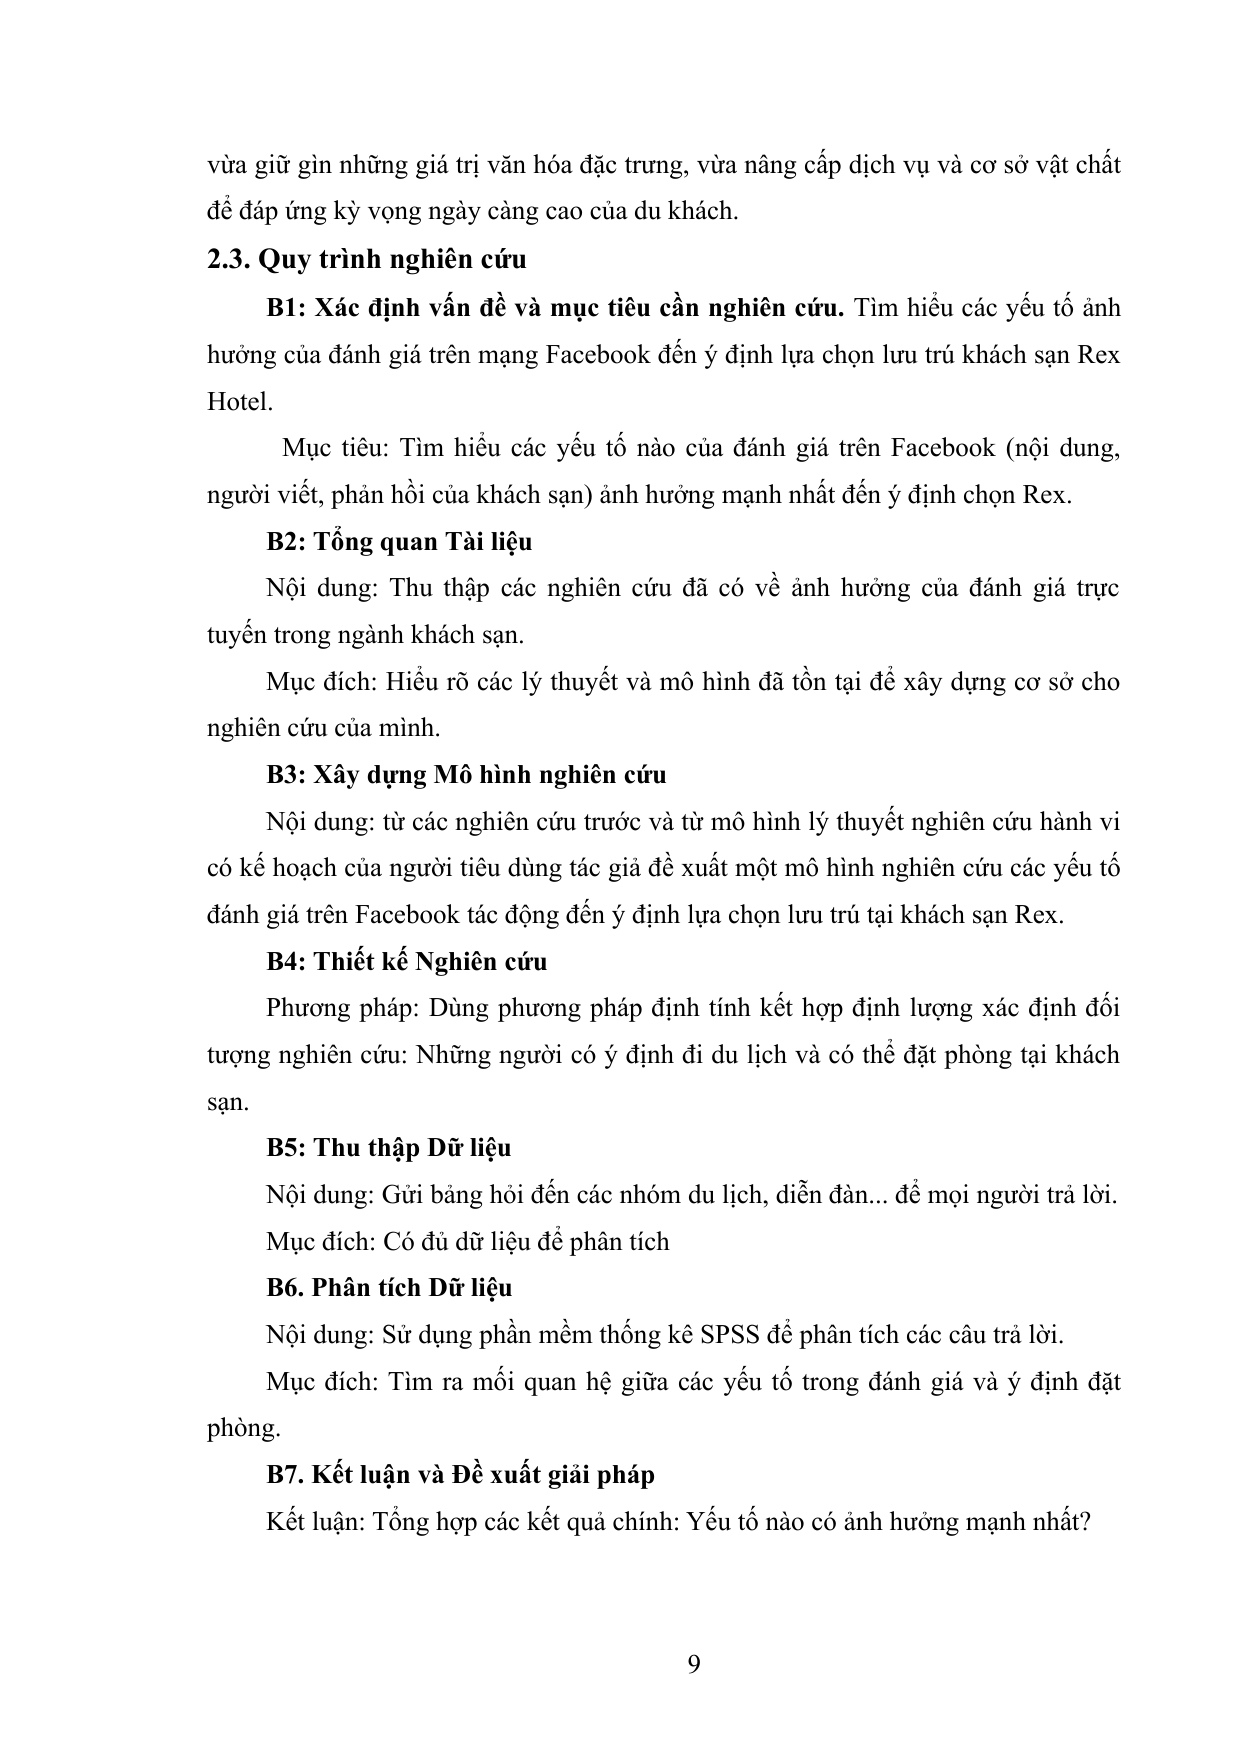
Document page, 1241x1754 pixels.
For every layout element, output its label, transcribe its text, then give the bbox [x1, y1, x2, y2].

text B6. Phân tích Dữ liệu [207, 1271, 1122, 1302]
text Nội dung: Sử dụng phần mềm thống kê SPSS để phân tích các câu trả lời. [207, 1318, 1122, 1349]
text B1: Xác định vấn đề và mục tiêu cần nghiên cứu. Tìm hiểu các yếu tố ảnh hưởng của đánh giá trên mạng Facebook đến ý định lựa chọn lưu trú khách sạn Rex Hotel. [207, 291, 1122, 416]
text Kết luận: Tổng hợp các kết quả chính: Yếu tố nào có ảnh hưởng mạnh nhất? [207, 1505, 1122, 1536]
text Nội dung: Gửi bảng hỏi đến các nhóm du lịch, diễn đàn... để mọi người trả lời. [207, 1178, 1122, 1209]
text Mục đích: Hiểu rõ các lý thuyết và mô hình đã tồn tại để xây dựng cơ sở cho nghiên cứu của mình. [207, 665, 1122, 742]
text Nội dung: từ các nghiên cứu trước và từ mô hình lý thuyết nghiên cứu hành vi có kế hoạch của người tiêu dùng tác giả đề xuất một mô hình nghiên cứu các yếu tố đánh giá trên Facebook tác động đến ý định lựa chọn lưu trú tại khách sạn Rex. [207, 805, 1122, 929]
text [207, 148, 1122, 226]
subtitle Quy trình nghiên cứu [207, 241, 1122, 274]
text Nội dung: Thu thập các nghiên cứu đã có về ảnh hưởng của đánh giá trực tuyến trong ngành khách sạn. [207, 571, 1122, 649]
text Mục đích: Có đủ dữ liệu để phân tích [207, 1225, 1122, 1256]
text Mục tiêu: Tìm hiểu các yếu tố nào của đánh giá trên Facebook (nội dung, người viết, phản hồi của khách sạn) ảnh hưởng mạnh nhất đến ý định chọn Rex. [207, 431, 1122, 509]
text B3: Xây dựng Mô hình nghiên cứu [207, 758, 1122, 789]
text B7. Kết luận và Đề xuất giải pháp [207, 1458, 1122, 1489]
text B4: Thiết kế Nghiên cứu [207, 945, 1122, 976]
text Mục đích: Tìm ra mối quan hệ giữa các yếu tố trong đánh giá và ý định đặt phòng. [207, 1365, 1122, 1442]
text B5: Thu thập Dữ liệu [207, 1131, 1122, 1162]
text B2: Tổng quan Tài liệu [207, 525, 1122, 556]
text Phương pháp: Dùng phương pháp định tính kết hợp định lượng xác định đối tượng nghiên cứu: Những người có ý định đi du lịch và có thể đặt phòng tại khách sạn. [207, 991, 1122, 1116]
